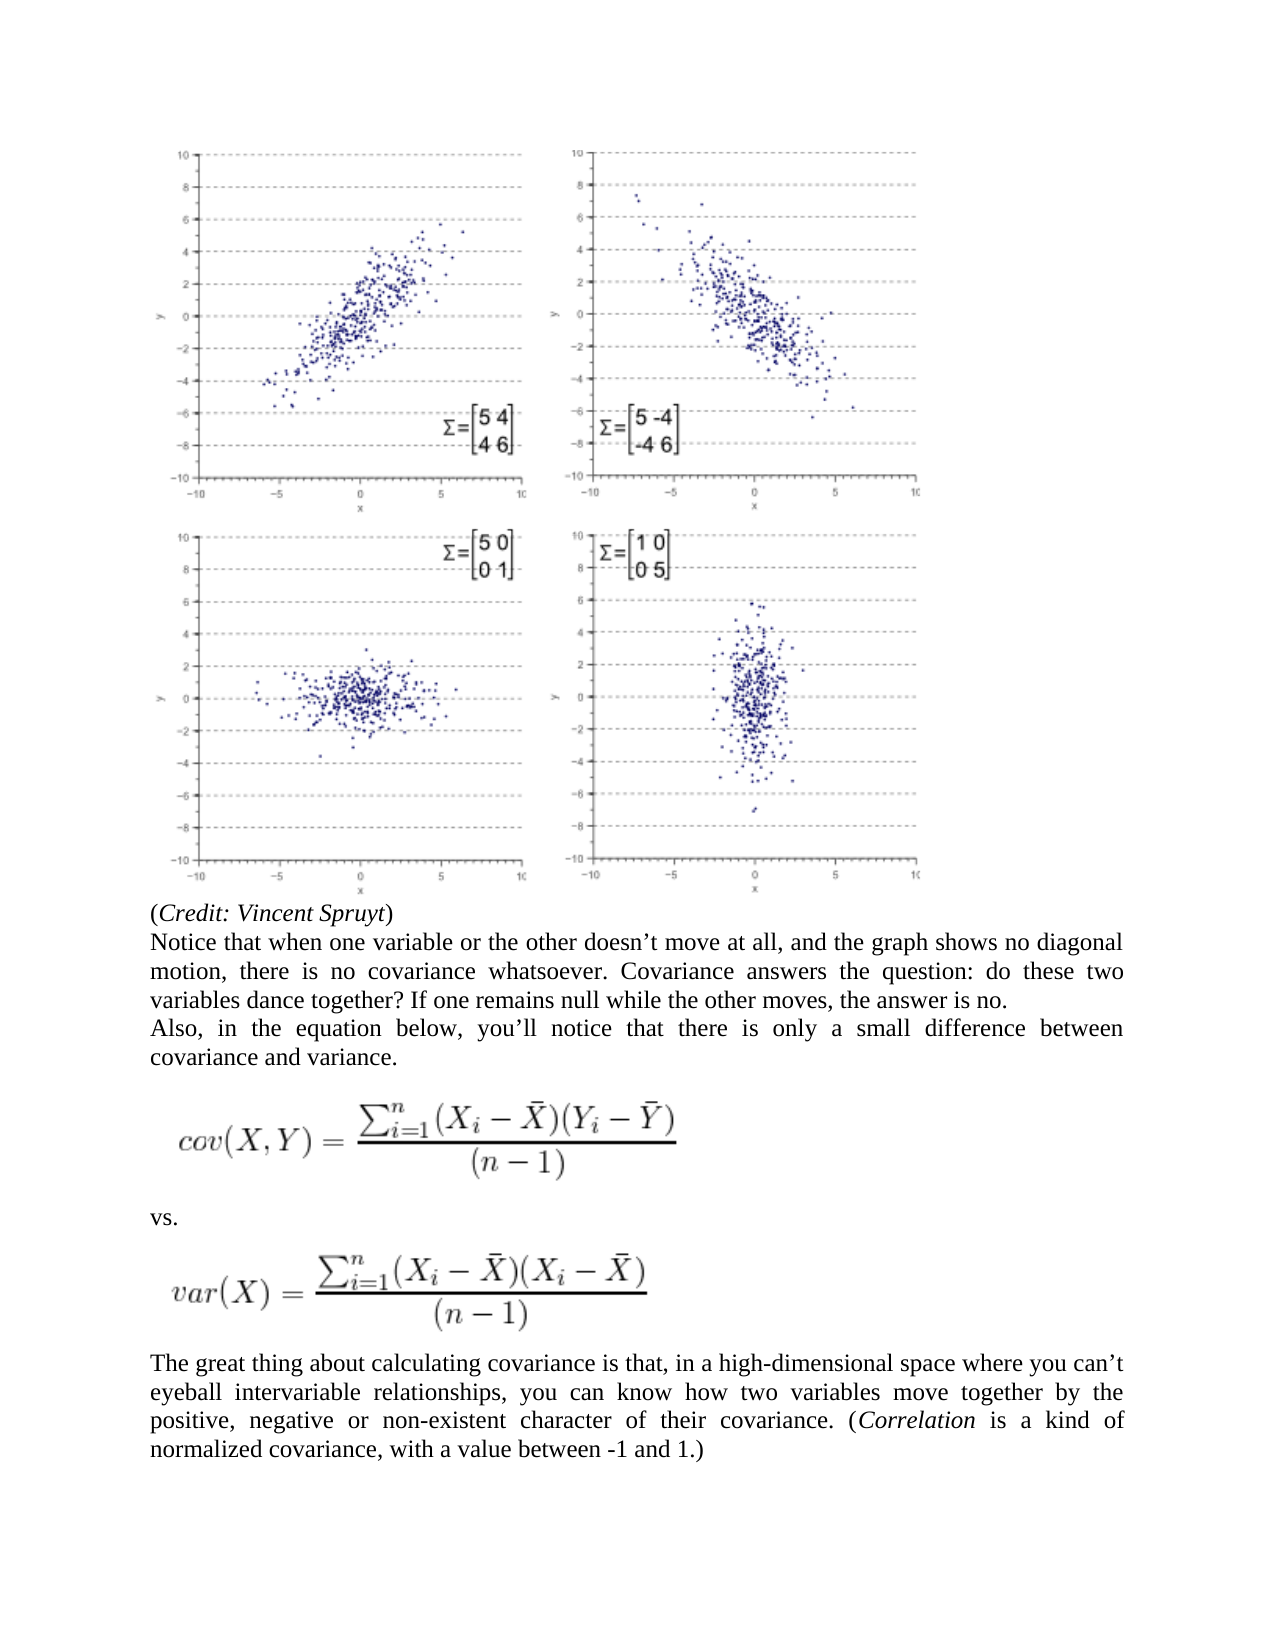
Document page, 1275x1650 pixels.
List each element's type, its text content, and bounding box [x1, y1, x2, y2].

text The great thing about calculating covariance is that, in a high-dimensional space where you can’t eyeball intervariable relationships, you can know how two variables move together by the positive, negative or non-existent character of their covariance. (Correlation is a kind of normalized covariance, with a value between -1 and 1.) [150, 1348, 1125, 1463]
picture [150, 150, 921, 899]
text (Credit: Vincent Spruyt) [150, 898, 1125, 927]
text vs. [150, 1202, 1125, 1231]
text Also, in the equation below, you’ll notice that there is only a small difference between covariance and variance. [150, 1013, 1125, 1071]
text Notice that when one variable or the other doesn’t move at all, and the graph shows no diagonal motion, there is no covariance whatsoever. Covariance answers the question: do these two variables dance together? If one remains null while the other moves, the answer is no. [150, 927, 1125, 1013]
picture [150, 1071, 711, 1203]
picture [150, 1231, 724, 1349]
